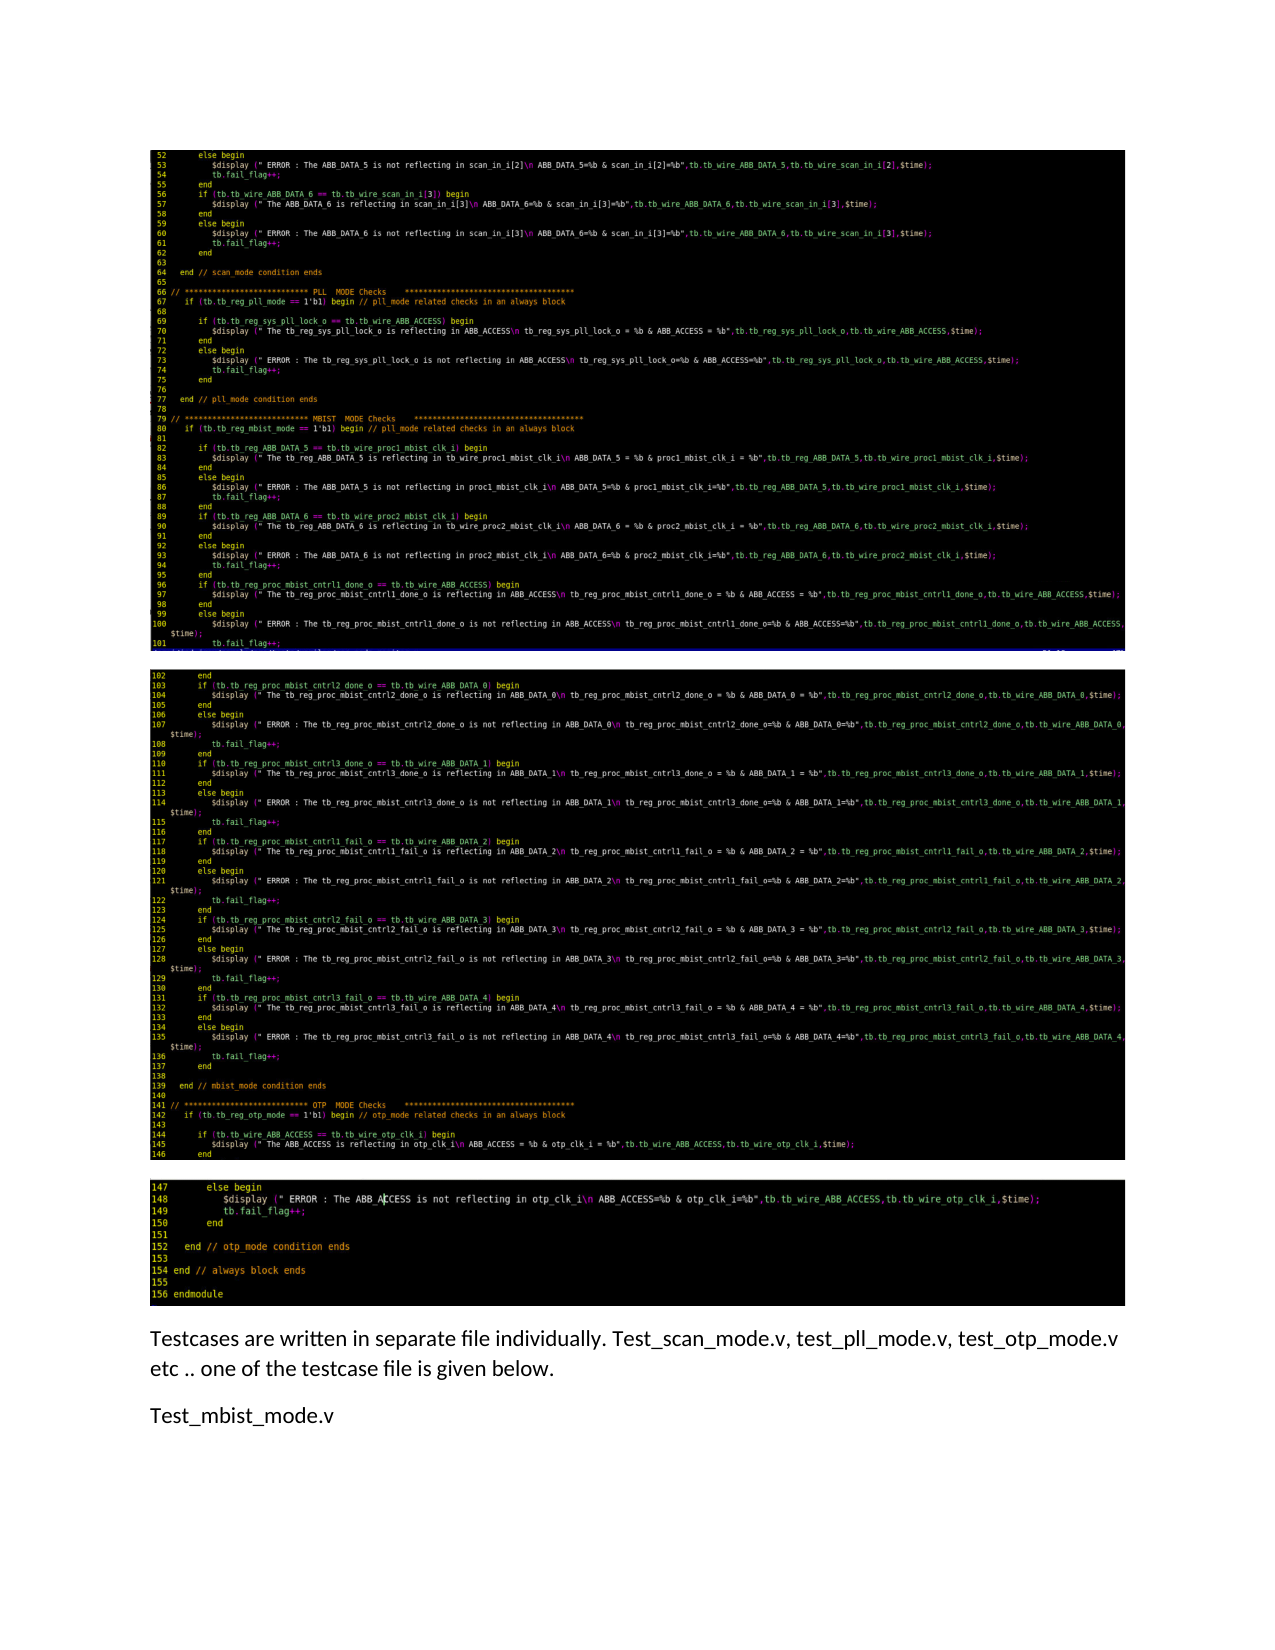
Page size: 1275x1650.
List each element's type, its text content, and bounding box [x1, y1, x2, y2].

picture [150, 669, 1125, 1160]
text Test_mbist_mode.v [150, 1401, 1125, 1429]
picture [150, 1178, 1125, 1306]
text Testcases are written in separate file individually. Test_scan_mode.v, test_pll_mode.v, test_otp_mode.v etc .. one of the testcase file is given below. [150, 1324, 1125, 1382]
picture [150, 150, 1125, 651]
